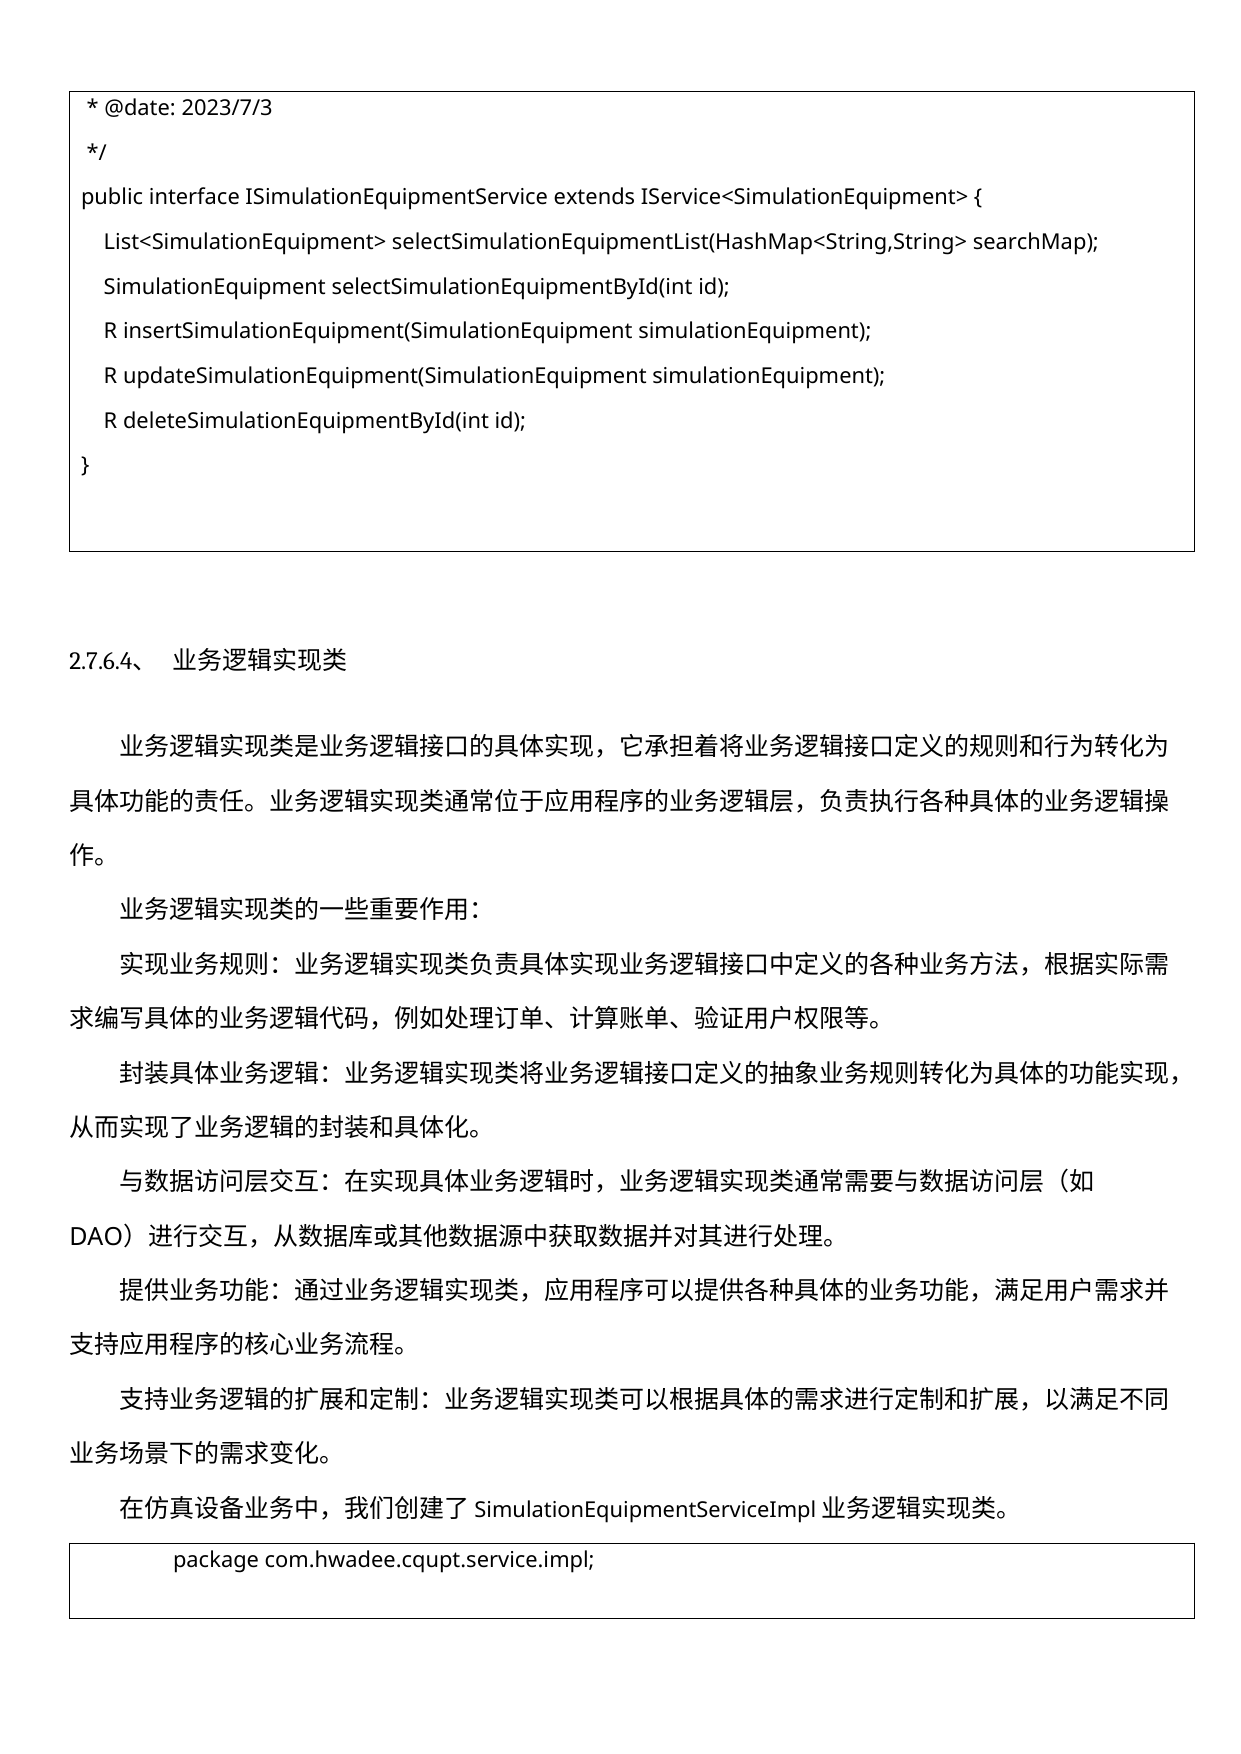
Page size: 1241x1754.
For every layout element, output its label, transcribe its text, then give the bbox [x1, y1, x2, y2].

subtitle 业务逻辑实现类 [69, 640, 1171, 676]
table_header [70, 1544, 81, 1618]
text 支持业务逻辑的扩展和定制：业务逻辑实现类可以根据具体的需求进行定制和扩展，以满足不同业务场景下的需求变化。 [69, 1379, 1171, 1470]
text 与数据访问层交互：在实现具体业务逻辑时，业务逻辑实现类通常需要与数据访问层（如DAO）进行交互，从数据库或其他数据源中获取数据并对其进行处理。 [69, 1162, 1171, 1252]
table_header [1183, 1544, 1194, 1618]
text 封装具体业务逻辑：业务逻辑实现类将业务逻辑接口定义的抽象业务规则转化为具体的功能实现，从而实现了业务逻辑的封装和具体化。 [69, 1053, 1171, 1144]
text 业务逻辑实现类的一些重要作用： [69, 890, 1171, 926]
text 提供业务功能：通过业务逻辑实现类，应用程序可以提供各种具体的业务功能，满足用户需求并支持应用程序的核心业务流程。 [69, 1271, 1171, 1361]
text 实现业务规则：业务逻辑实现类负责具体实现业务逻辑接口中定义的各种业务方法，根据实际需求编写具体的业务逻辑代码，例如处理订单、计算账单、验证用户权限等。 [69, 944, 1171, 1035]
text 业务逻辑实现类是业务逻辑接口的具体实现，它承担着将业务逻辑接口定义的规则和行为转化为具体功能的责任。业务逻辑实现类通常位于应用程序的业务逻辑层，负责执行各种具体的业务逻辑操作。 [69, 727, 1171, 872]
text 在仿真设备业务中，我们创建了SimulationEquipmentServiceImpl业务逻辑实现类。 [69, 1488, 1171, 1524]
